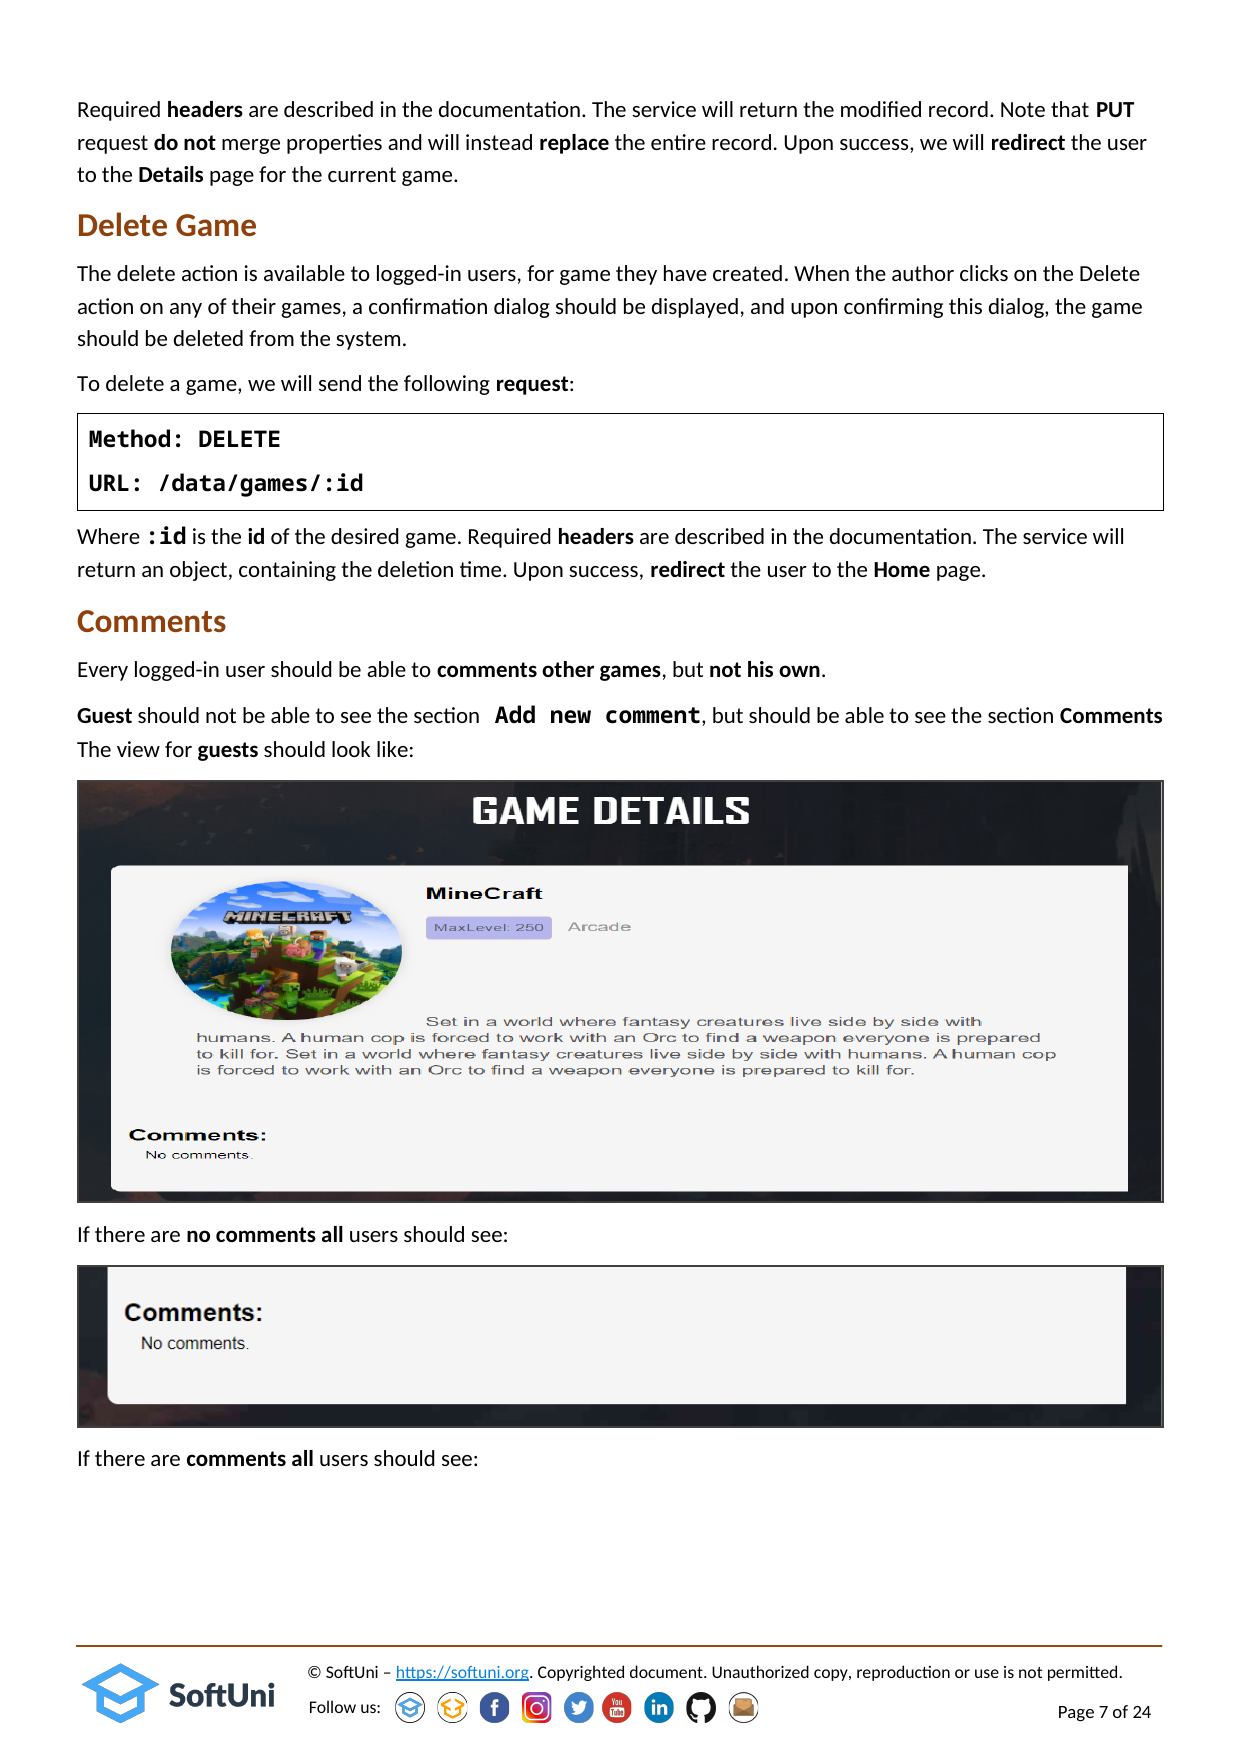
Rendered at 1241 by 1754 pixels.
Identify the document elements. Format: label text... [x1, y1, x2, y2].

text Every logged-in user should be able to comments other games, but not his own. [77, 655, 1163, 683]
subtitle Comments [77, 600, 1163, 640]
text The delete action is available to logged-in users, for game they have created. When the author clicks on the Delete action on any of their games, a confirmation dialog should be displayed, and upon confirming this dialog, the game should be deleted from the system. [77, 259, 1163, 352]
picture [728, 1692, 759, 1723]
picture [658, 1705, 667, 1714]
text To delete a game, we will send the following request: [77, 369, 1163, 397]
picture [437, 1692, 468, 1723]
picture [479, 1692, 510, 1723]
picture [686, 1692, 716, 1723]
subtitle Delete Game [77, 204, 1163, 245]
text If there are comments all users should see: [77, 1444, 1163, 1473]
picture [665, 1714, 674, 1723]
picture [395, 1692, 425, 1723]
picture [665, 1692, 674, 1701]
picture [79, 1267, 1162, 1426]
picture [522, 1692, 552, 1723]
picture [602, 1692, 632, 1723]
text Required headers are described in the documentation. The service will return the modified record. Note that PUT request do not merge properties and will instead replace the entire record. Upon success, we will redirect the user to the Details page for the current game. [77, 95, 1163, 188]
text If there are no comments all users should see: [77, 1220, 1163, 1248]
text Where :id is the id of the desired game. Required headers are described in the documentation. The service will return an object, containing the deletion time. Upon success, redirect the user to the Home page. [77, 519, 1163, 583]
picture [564, 1692, 594, 1723]
picture [644, 1692, 653, 1701]
text Guest should not be able to see the section Add new comment, but should be able to see the section Comments The view for guests should look like: [77, 699, 1163, 763]
table_header Method: DELETE URL: /data/games/:id [78, 414, 1163, 510]
picture [75, 1658, 281, 1729]
picture [644, 1714, 653, 1723]
picture [79, 782, 1162, 1201]
